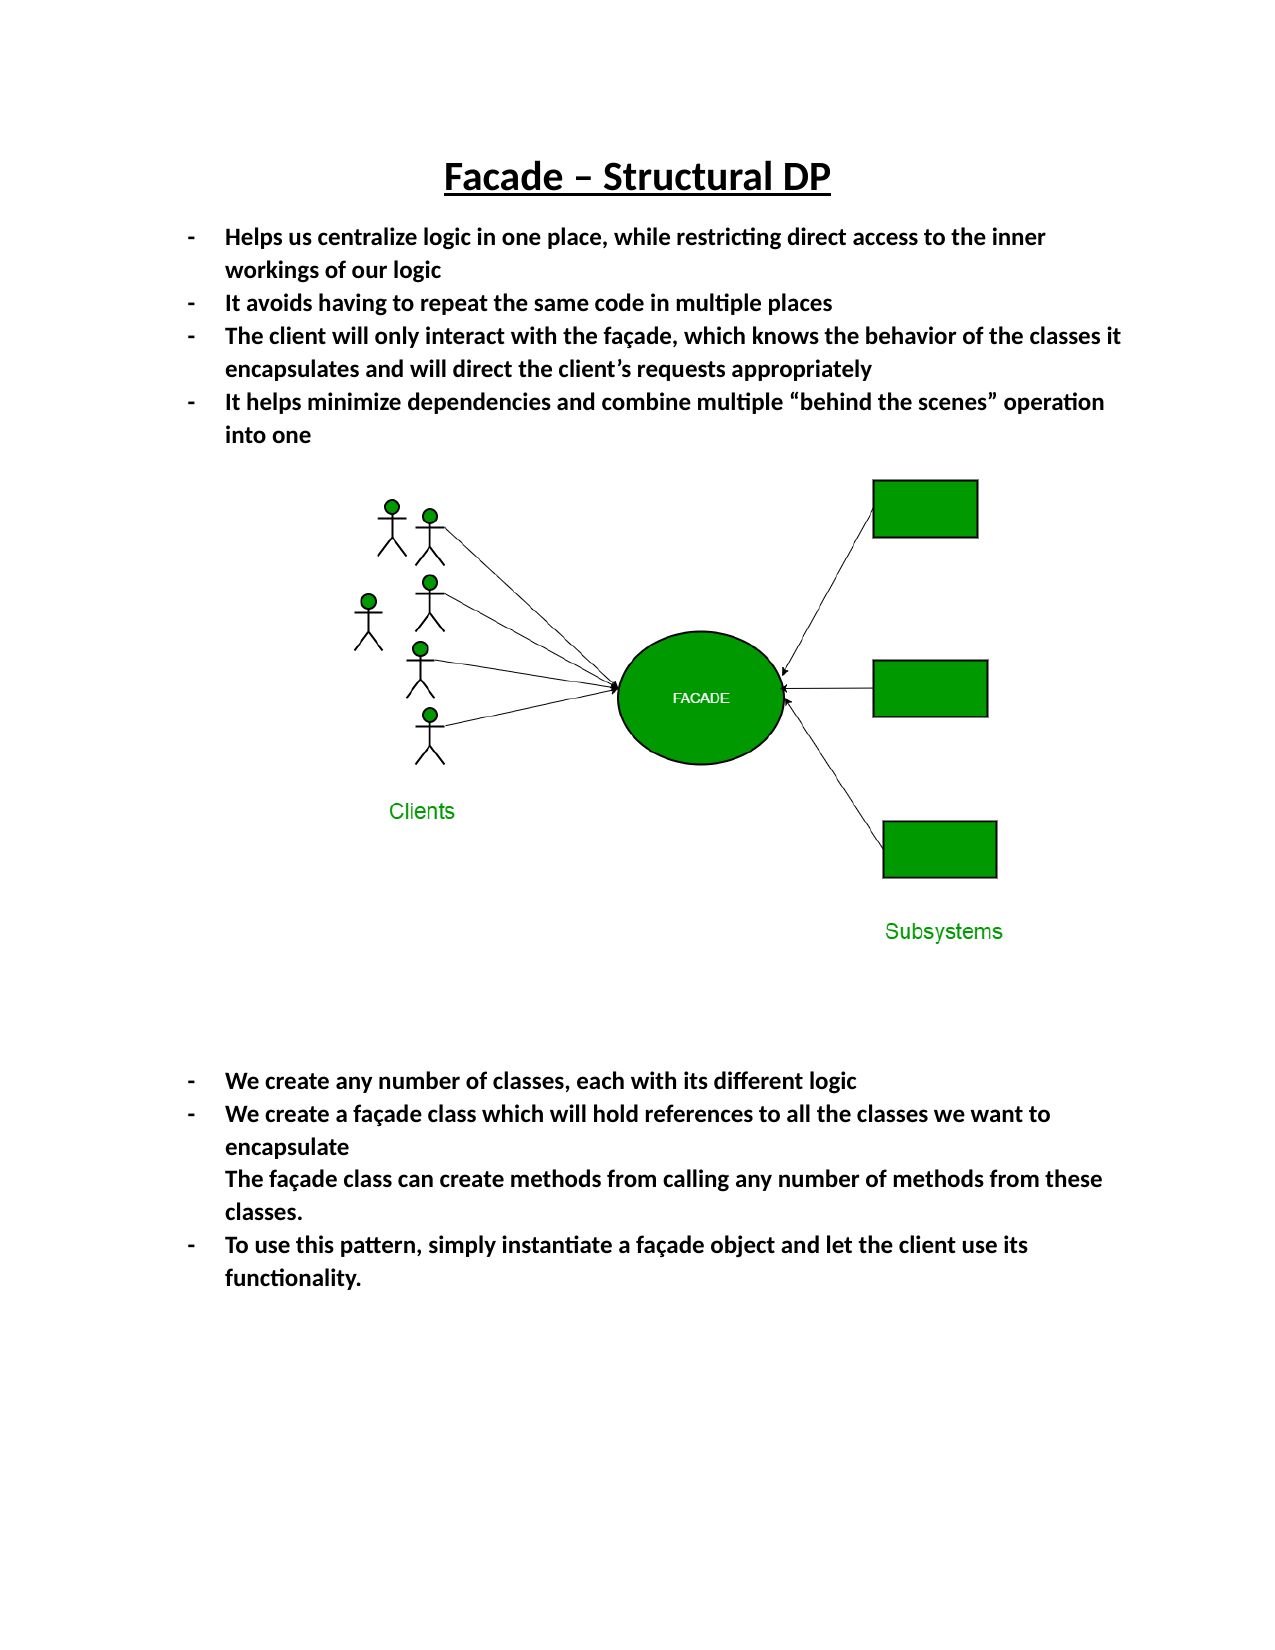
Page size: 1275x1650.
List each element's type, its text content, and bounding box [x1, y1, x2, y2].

list The façade class can create methods from calling any number of methods from these classes. [225, 1163, 1125, 1227]
list To use this pattern, simply instantiate a façade object and let the client use its functionality. [187, 1229, 1125, 1293]
list The client will only interact with the façade, which knows the behavior of the classes it encapsulates and will direct the client’s requests appropriately [187, 320, 1125, 384]
text Facade – Structural DP [150, 150, 1125, 201]
list It helps minimize dependencies and combine multiple “behind the scenes” operation into one [187, 386, 1125, 449]
picture [343, 452, 1007, 947]
list Helps us centralize logic in one place, while restricting direct access to the inner workings of our logic [187, 222, 1125, 285]
list It avoids having to repeat the same code in multiple places [187, 287, 1125, 318]
list We create any number of classes, each with its different logic [187, 1065, 1125, 1095]
list We create a façade class which will hold references to all the classes we want to encapsulate [187, 1098, 1125, 1161]
